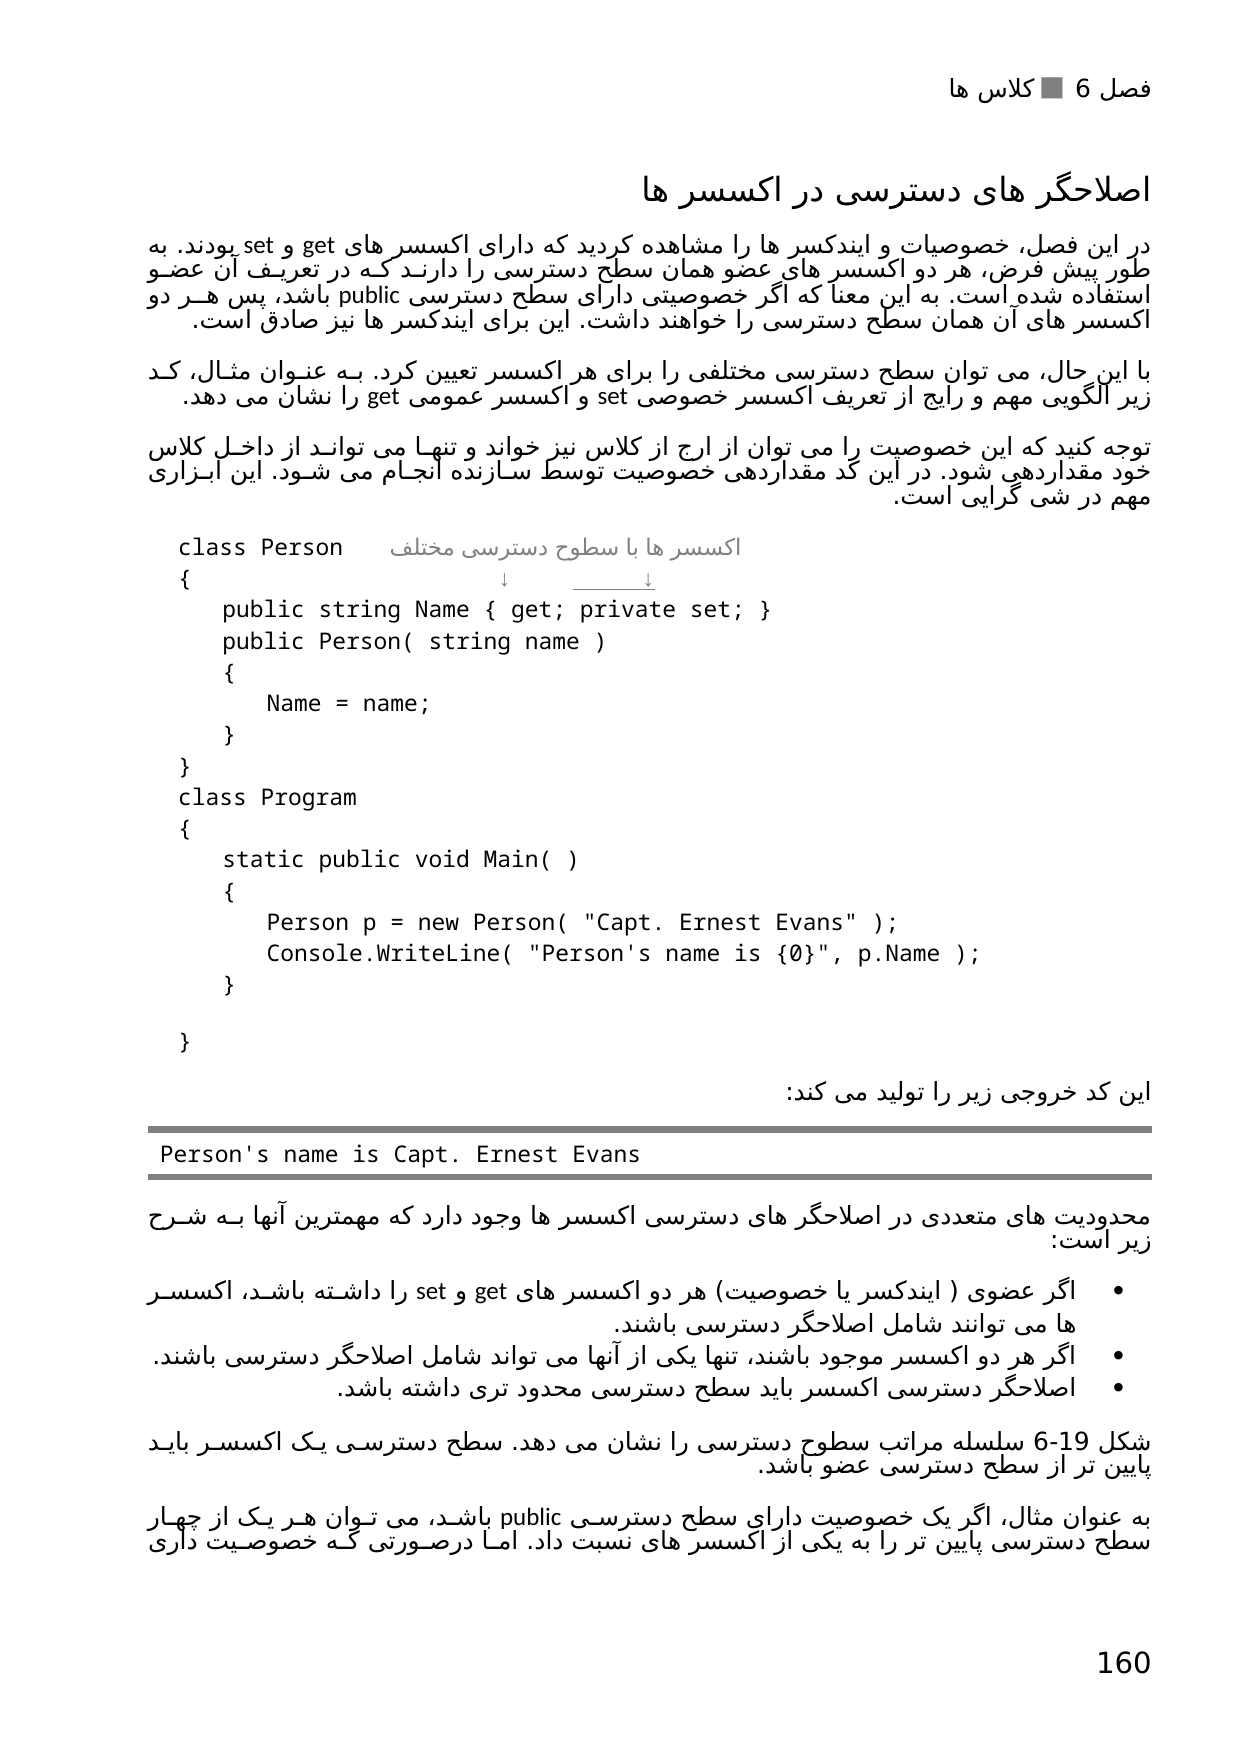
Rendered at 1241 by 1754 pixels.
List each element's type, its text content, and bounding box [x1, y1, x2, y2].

text توجه کنید که این خصوصیت را می توان از ارج از کلاس نیز خواند و تنها می تواند از داخل کلاس خود مقداردهی شود. در این کد مقداردهی خصوصیت توسط سازنده انجام می شود. این ابزاری مهم در شی گرایی است. [148, 436, 1152, 510]
text شکل 19-6 سلسله مراتب سطوح دسترسی را نشان می دهد. سطح دسترسی یک اکسسر باید پایین تر از سطح دسترسی عضو باشد. [148, 1430, 1152, 1480]
table_header Person's name is Capt. Ernest Evans [148, 1133, 1152, 1174]
text این کد خروجی زیر را تولید می کند: [148, 1081, 1152, 1106]
text اصلاحگر های دسترسی در اکسسر ها [148, 175, 1152, 208]
text با این حال، می توان سطح دسترسی مختلفی را برای هر اکسسر تعیین کرد. به عنوان مثال، کد زیر الگویی مهم و رایج از تعریف اکسسر خصوصی set و اکسسر عمومی get را نشان می دهد. [148, 360, 1152, 411]
table_header class Person اکسسر ها با سطوح دسترسی مختلف { ↓ ↓ public string Name { get; private set; } public Person( string name ) { Name = name; } } class Program { static public void Main( ) { Person p = new Person( "Capt. Ernest Evans" ); Console.WriteLine( "Person's name is {0}", p.Name ); } } [148, 531, 1152, 1056]
text در این فصل، خصوصیات و ایندکسر ها را مشاهده کردید که دارای اکسسر های get و set بودند. به طور پیش فرض، هر دو اکسسر های عضو همان سطح دسترسی را دارند که در تعریف آن عضو استفاده شده است. به این معنا که اگر خصوصیتی دارای سطح دسترسی public باشد، پس هر دو اکسسر های آن همان سطح دسترسی را خواهند داشت. این برای ایندکسر ها نیز صادق است. [148, 233, 1152, 335]
text اگر هر دو اکسسر موجود باشند، تنها یکی از آنها می تواند شامل اصلاحگر دسترسی باشند. [148, 1341, 1114, 1370]
text محدودیت های متعددی در اصلاحگر های دسترسی اکسسر ها وجود دارد که مهمترین آنها به شرح زیر است: [148, 1205, 1152, 1254]
text اگر عضوی ( ایندکسر یا خصوصیت) هر دو اکسسر های get و set را داشته باشد، اکسسر ها می توانند شامل اصلاحگر دسترسی باشند. [148, 1275, 1114, 1338]
text اصلاحگر دسترسی اکسسر باید سطح دسترسی محدود تری داشته باشد. [148, 1373, 1114, 1402]
